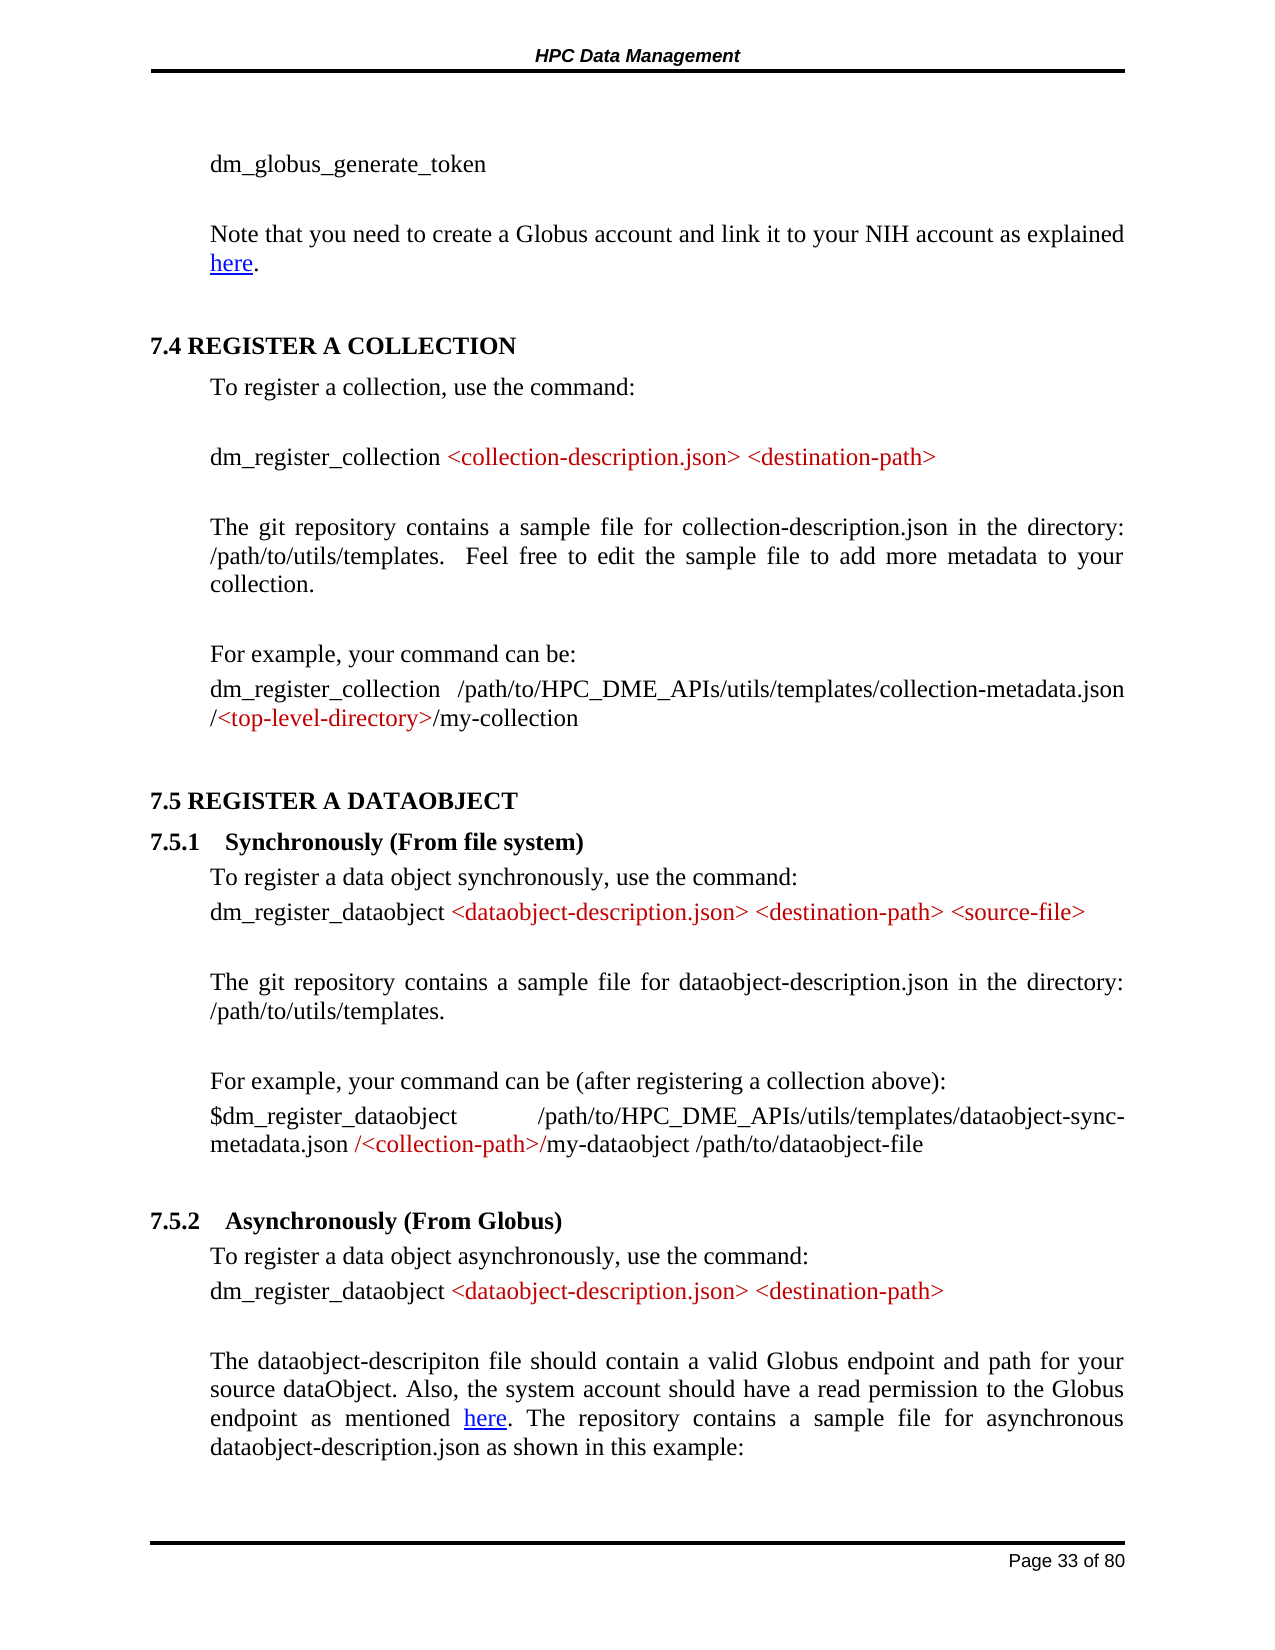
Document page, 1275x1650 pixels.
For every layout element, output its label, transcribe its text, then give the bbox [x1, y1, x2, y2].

text To register a data object synchronously, use the command: [210, 862, 1125, 891]
text The dataobject-descripiton file should contain a valid Globus endpoint and path for your source dataObject. Also, the system account should have a read permission to the Globus endpoint as mentioned here. The repository contains a sample file for asynchronous dataobject-description.json as shown in this example: [210, 1346, 1125, 1461]
subtitle 7.4 Register a collection [150, 331, 1125, 359]
text The git repository contains a sample file for collection-description.json in the directory: /path/to/utils/templates. Feel free to edit the sample file to add more metadata to your collection. [210, 512, 1125, 598]
text $dm_register_dataobject /path/to/HPC_DME_APIs/utils/templates/dataobject-sync-metadata.json /<collection-path>/my-dataobject /path/to/dataobject-file [210, 1101, 1125, 1158]
text dm_register_dataobject <dataobject-description.json> <destination-path> <source-file> [210, 897, 1125, 926]
text For example, your command can be (after registering a collection above): [210, 1066, 1125, 1094]
text To register a data object asynchronously, use the command: [210, 1241, 1125, 1269]
text Note that you need to create a Globus account and link it to your NIH account as explained here. [210, 219, 1125, 277]
subtitle Asynchronously (From Globus) [150, 1206, 1125, 1234]
text The git repository contains a sample file for dataobject-description.json in the directory: /path/to/utils/templates. [210, 967, 1125, 1024]
text For example, your command can be: [210, 639, 1125, 668]
subtitle 7.5 Register a dataobject [150, 786, 1125, 814]
subtitle Synchronously (From file system) [150, 827, 1125, 856]
text dm_register_dataobject <dataobject-description.json> <destination-path> [210, 1276, 1125, 1304]
text dm_register_collection <collection-description.json> <destination-path> [210, 442, 1125, 471]
text To register a collection, use the command: [210, 372, 1125, 401]
text dm_globus_generate_token [210, 149, 1125, 178]
text dm_register_collection /path/to/HPC_DME_APIs/utils/templates/collection-metadata.json /<top-level-directory>/my-collection [210, 674, 1125, 732]
